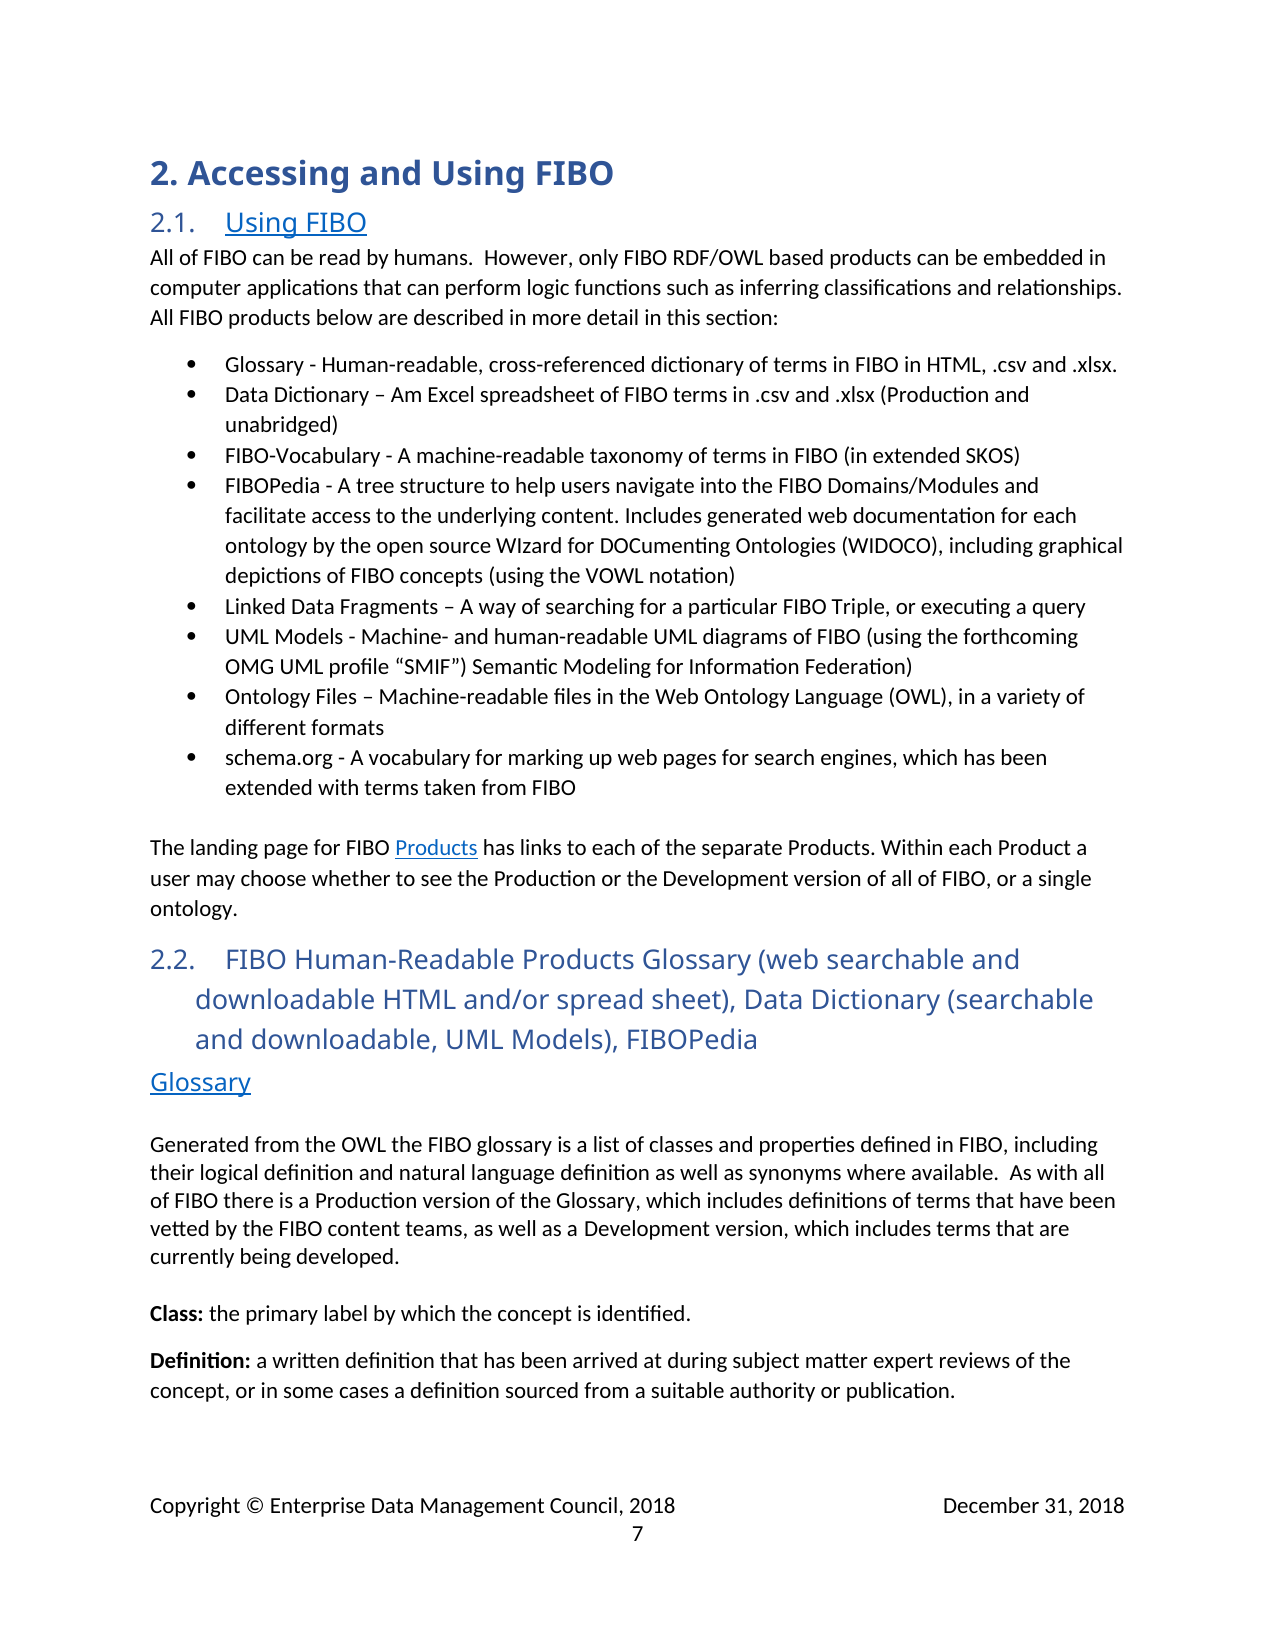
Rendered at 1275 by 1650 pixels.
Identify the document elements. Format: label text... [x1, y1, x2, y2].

subtitle Glossary [150, 1064, 1125, 1098]
text Class: the primary label by which the concept is identified. [150, 1299, 1125, 1328]
text Definition: a written definition that has been arrived at during subject matter expert reviews of the concept, or in some cases a definition sourced from a suitable authority or publication. [150, 1346, 1125, 1405]
text The landing page for FIBO Products has links to each of the separate Products. Within each Product a user may choose whether to see the Production or the Development version of all of FIBO, or a single ontology. [150, 833, 1125, 922]
list schema.org - A vocabulary for marking up web pages for search engines, which has been extended with terms taken from FIBO [187, 743, 1125, 801]
list Glossary - Human-readable, cross-referenced dictionary of terms in FIBO in HTML, .csv and .xlsx. [187, 350, 1125, 378]
list FIBOPedia - A tree structure to help users navigate into the FIBO Domains/Modules and facilitate access to the underlying content. Includes generated web documentation for each ontology by the open source WIzard for DOCumenting Ontologies (WIDOCO), including graphical depictions of FIBO concepts (using the VOWL notation) [187, 471, 1125, 590]
text All of FIBO can be read by humans. However, only FIBO RDF/OWL based products can be embedded in computer applications that can perform logic functions such as inferring classifications and relationships. All FIBO products below are described in more detail in this section: [150, 243, 1125, 331]
list Ontology Files – Machine-readable files in the Web Ontology Language (OWL), in a variety of different formats [187, 682, 1125, 741]
list FIBO-Vocabulary - A machine-readable taxonomy of terms in FIBO (in extended SKOS) [187, 441, 1125, 469]
text Generated from the OWL the FIBO glossary is a list of classes and properties defined in FIBO, including their logical definition and natural language definition as well as synonyms where available. As with all of FIBO there is a Production version of the Glossary, which includes definitions of terms that have been vetted by the FIBO content teams, as well as a Development version, which includes terms that are currently being developed. [150, 1130, 1125, 1270]
subtitle FIBO Human-Readable Products Glossary (web searchable and downloadable HTML and/or spread sheet), Data Dictionary (searchable and downloadable, UML Models), FIBOPedia [150, 941, 1125, 1057]
list Linked Data Fragments – A way of searching for a particular FIBO Triple, or executing a query [187, 592, 1125, 620]
subtitle Accessing and Using FIBO [150, 150, 1125, 195]
list Data Dictionary – Am Excel spreadsheet of FIBO terms in .csv and .xlsx (Production and unabridged) [187, 380, 1125, 439]
subtitle Using FIBO [150, 203, 1125, 240]
list UML Models - Machine- and human-readable UML diagrams of FIBO (using the forthcoming OMG UML profile “SMIF”) Semantic Modeling for Information Federation) [187, 622, 1125, 680]
